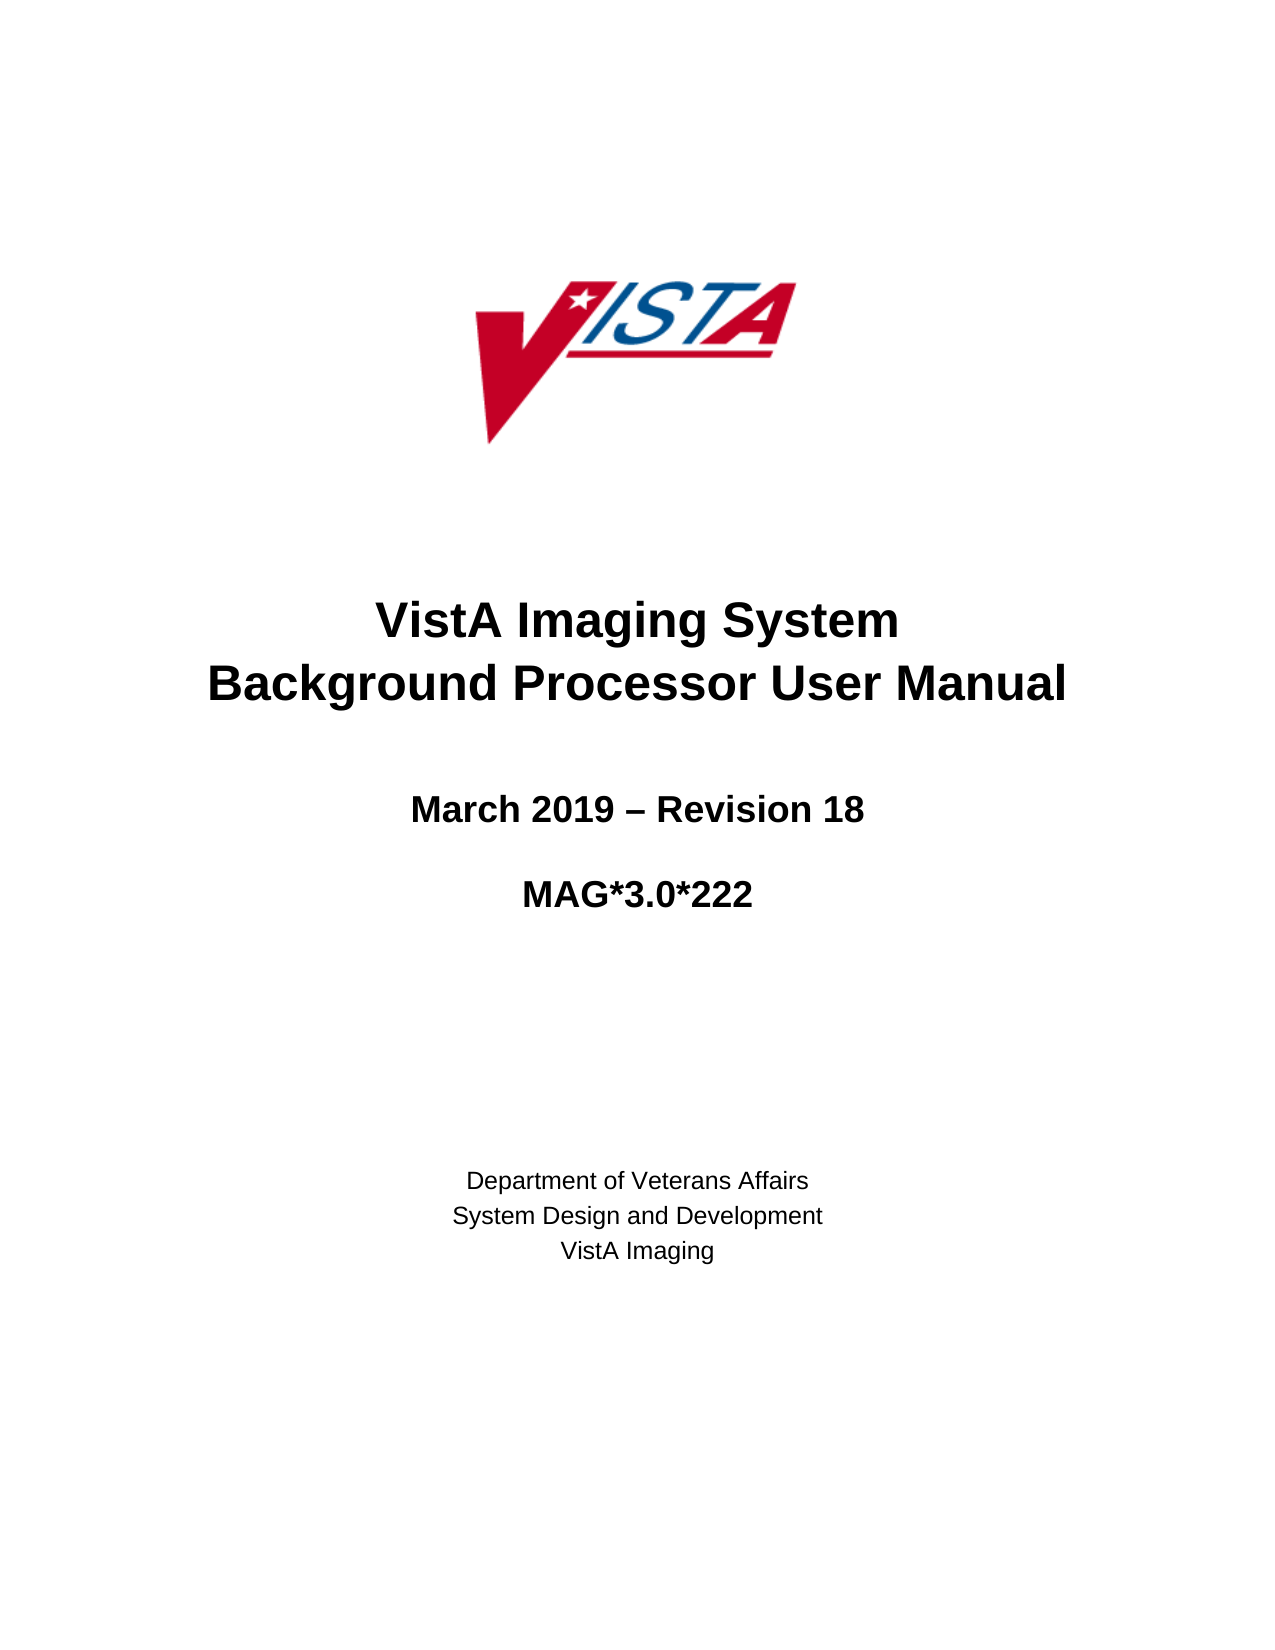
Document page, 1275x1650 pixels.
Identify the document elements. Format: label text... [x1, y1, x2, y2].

title VistA Imaging System [150, 590, 1125, 648]
title Background Processor User Manual [150, 654, 1125, 711]
title Department of Veterans Affairs [150, 1166, 1125, 1195]
title MAG*3.0*222 [150, 872, 1125, 915]
title March 2019 – Revision 18 [150, 788, 1125, 831]
title VistA Imaging [150, 1236, 1125, 1265]
title System Design and Development [150, 1201, 1125, 1230]
picture [427, 245, 848, 479]
